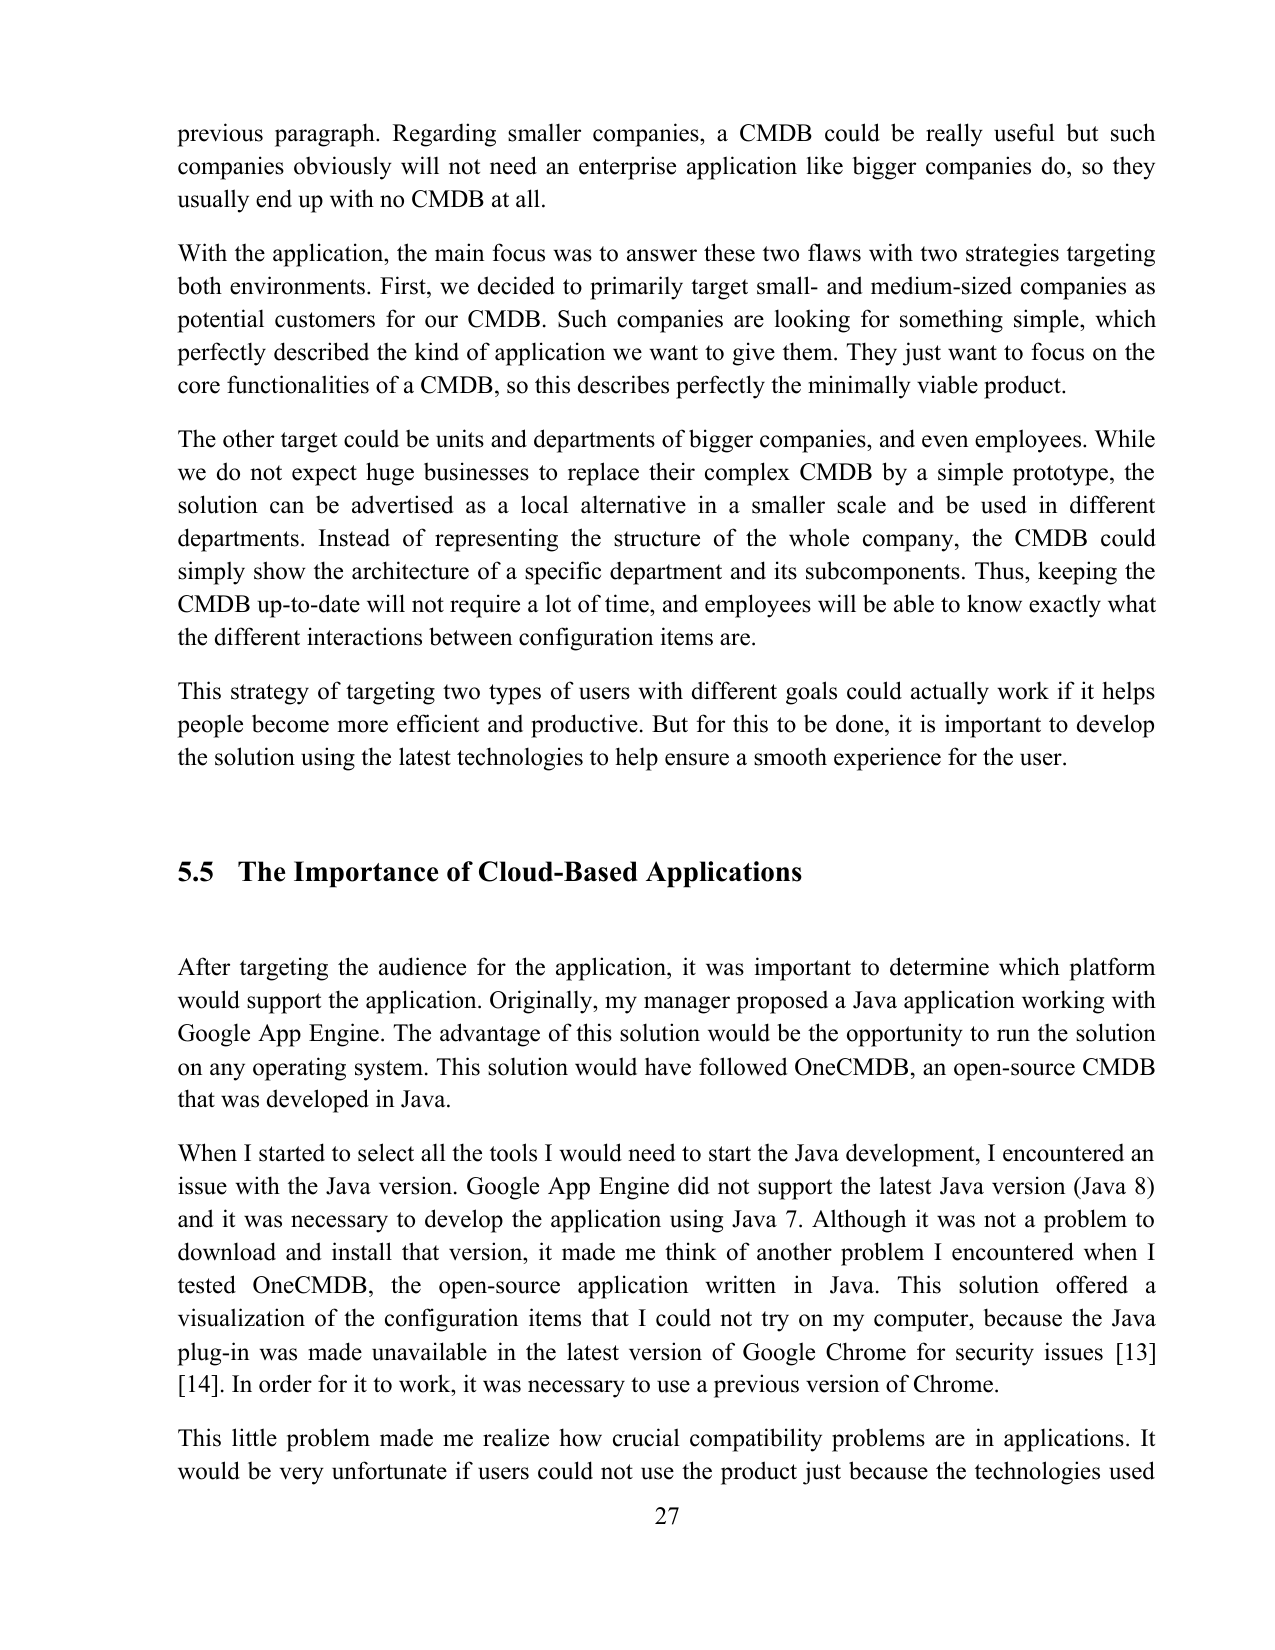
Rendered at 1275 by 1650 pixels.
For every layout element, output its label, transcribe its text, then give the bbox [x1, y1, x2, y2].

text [177, 1423, 1157, 1485]
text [177, 118, 1157, 213]
subtitle The Importance of Cloud-Based Applications [177, 854, 1157, 887]
text After targeting the audience for the application, it was important to determine which platform would support the application. Originally, my manager proposed a Java application working with Google App Engine. The advantage of this solution would be the opportunity to run the solution on any operating system. This solution would have followed OneCMDB, an open-source CMDB that was developed in Java. [177, 952, 1157, 1113]
text This strategy of targeting two types of users with different goals could actually work if it helps people become more efficient and productive. But for this to be done, it is important to develop the solution using the latest technologies to help ensure a smooth experience for the user. [177, 676, 1157, 771]
text With the application, the main focus was to answer these two flaws with two strategies targeting both environments. First, we decided to primarily target small- and medium-sized companies as potential customers for our CMDB. Such companies are looking for something simple, which perfectly described the kind of application we want to give them. They just want to focus on the core functionalities of a CMDB, so this describes perfectly the minimally viable product. [177, 238, 1157, 399]
text When I started to select all the tools I would need to start the Java development, I encountered an issue with the Java version. Google App Engine did not support the latest Java version (Java 8) and it was necessary to develop the application using Java 7. Although it was not a problem to download and install that version, it made me think of another problem I encountered when I tested OneCMDB, the open-source application written in Java. This solution offered a visualization of the configuration items that I could not try on my computer, because the Java plug-in was made unavailable in the latest version of Google Chrome for security issues. In order for it to work, it was necessary to use a previous version of Chrome. [177, 1138, 1157, 1398]
text The other target could be units and departments of bigger companies, and even employees. While we do not expect huge businesses to replace their complex CMDB by a simple prototype, the solution can be advertised as a local alternative in a smaller scale and be used in different departments. Instead of representing the structure of the whole company, the CMDB could simply show the architecture of a specific department and its subcomponents. Thus, keeping the CMDB up-to-date will not require a lot of time, and employees will be able to know exactly what the different interactions between configuration items are. [177, 424, 1157, 651]
